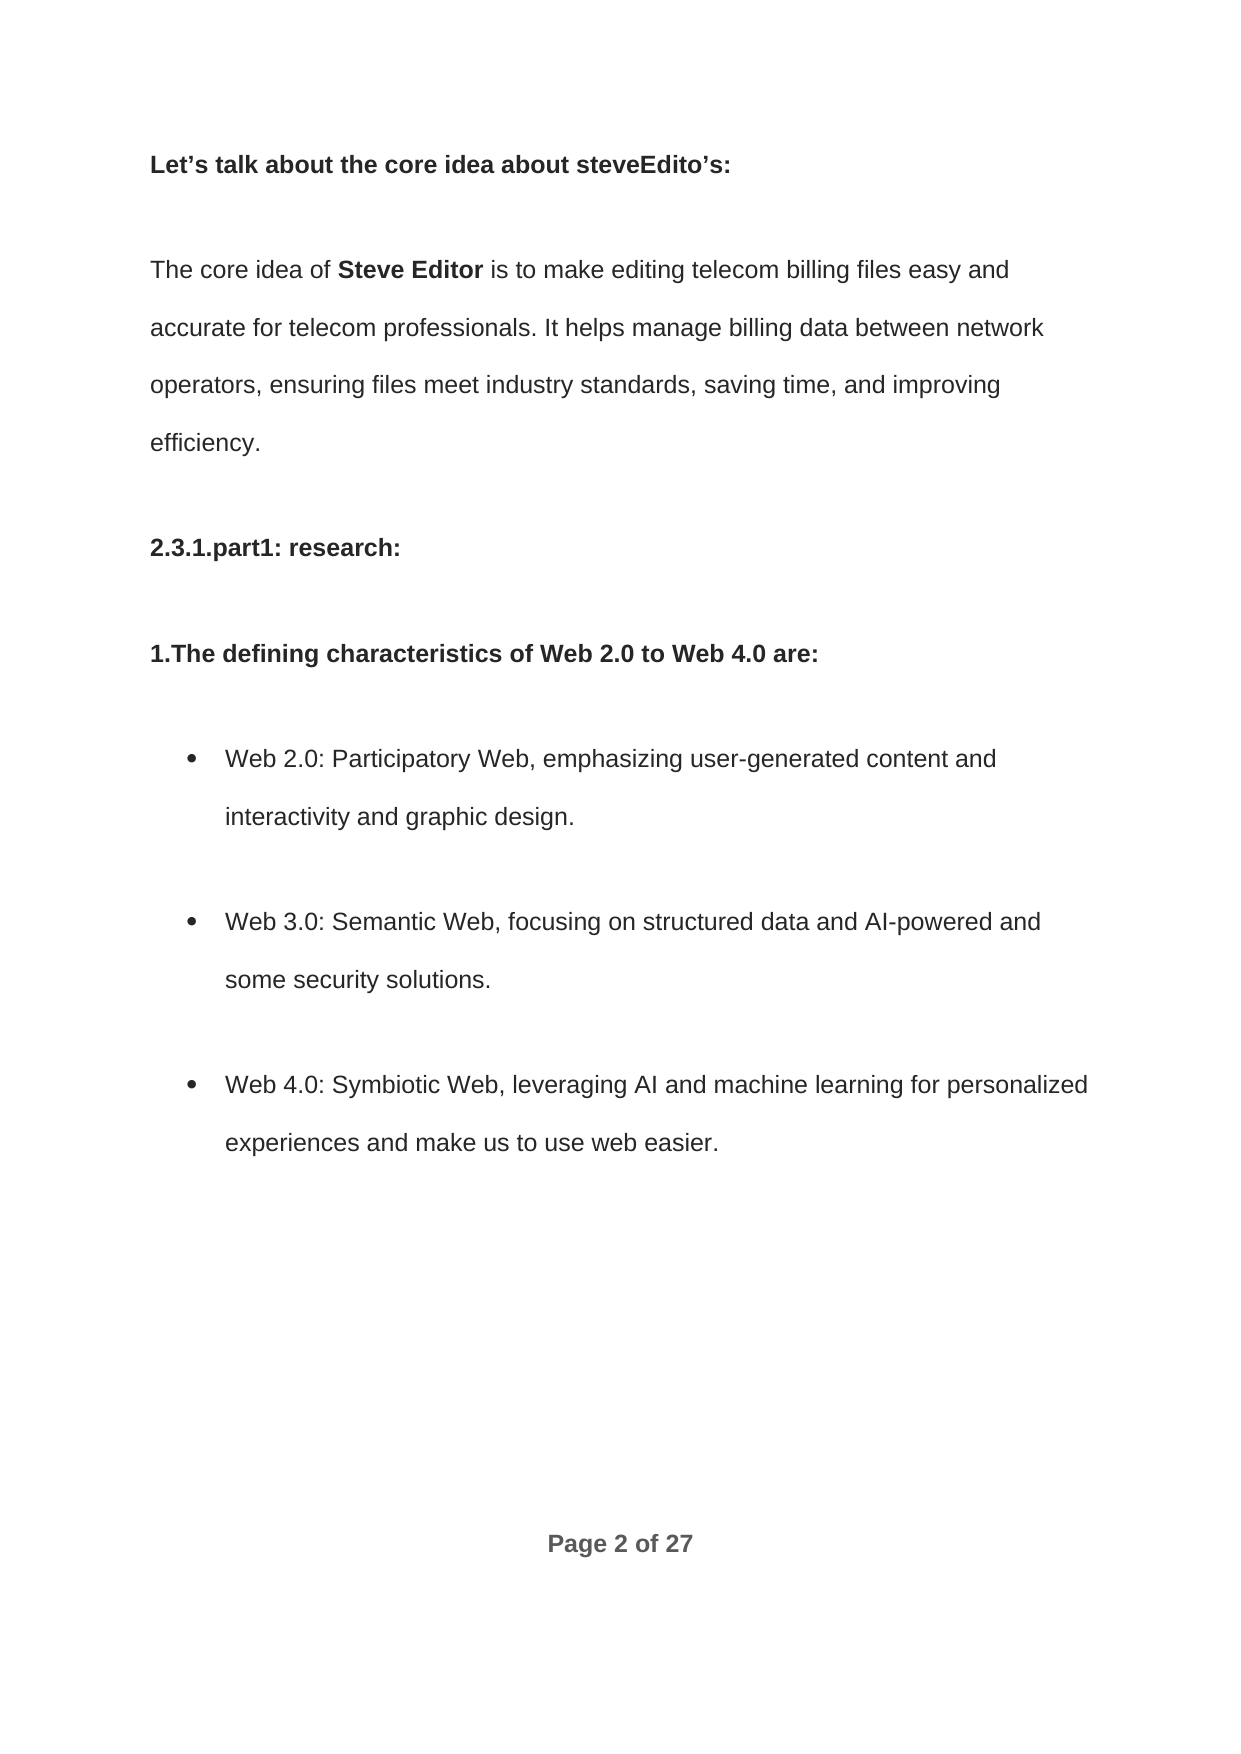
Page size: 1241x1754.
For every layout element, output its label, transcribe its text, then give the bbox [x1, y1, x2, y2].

subtitle Web 4.0: Symbiotic Web, leveraging AI and machine learning for personalized experiences and make us to use web easier. [187, 1070, 1090, 1157]
subtitle Web 3.0: Semantic Web, focusing on structured data and AI-powered and some security solutions. [187, 907, 1090, 993]
subtitle The core idea of Steve Editor is to make editing telecom billing files easy and accurate for telecom professionals. It helps manage billing data between network operators, ensuring files meet industry standards, saving time, and improving efficiency. [150, 255, 1090, 457]
subtitle Let’s talk about the core idea about steveEdito’s: [150, 150, 1090, 179]
subtitle 2.3.1.part1: research: [150, 533, 1090, 562]
subtitle Web 2.0: Participatory Web, emphasizing user-generated content and interactivity and graphic design. [187, 744, 1090, 831]
subtitle 1.The defining characteristics of Web 2.0 to Web 4.0 are: [150, 639, 1090, 667]
